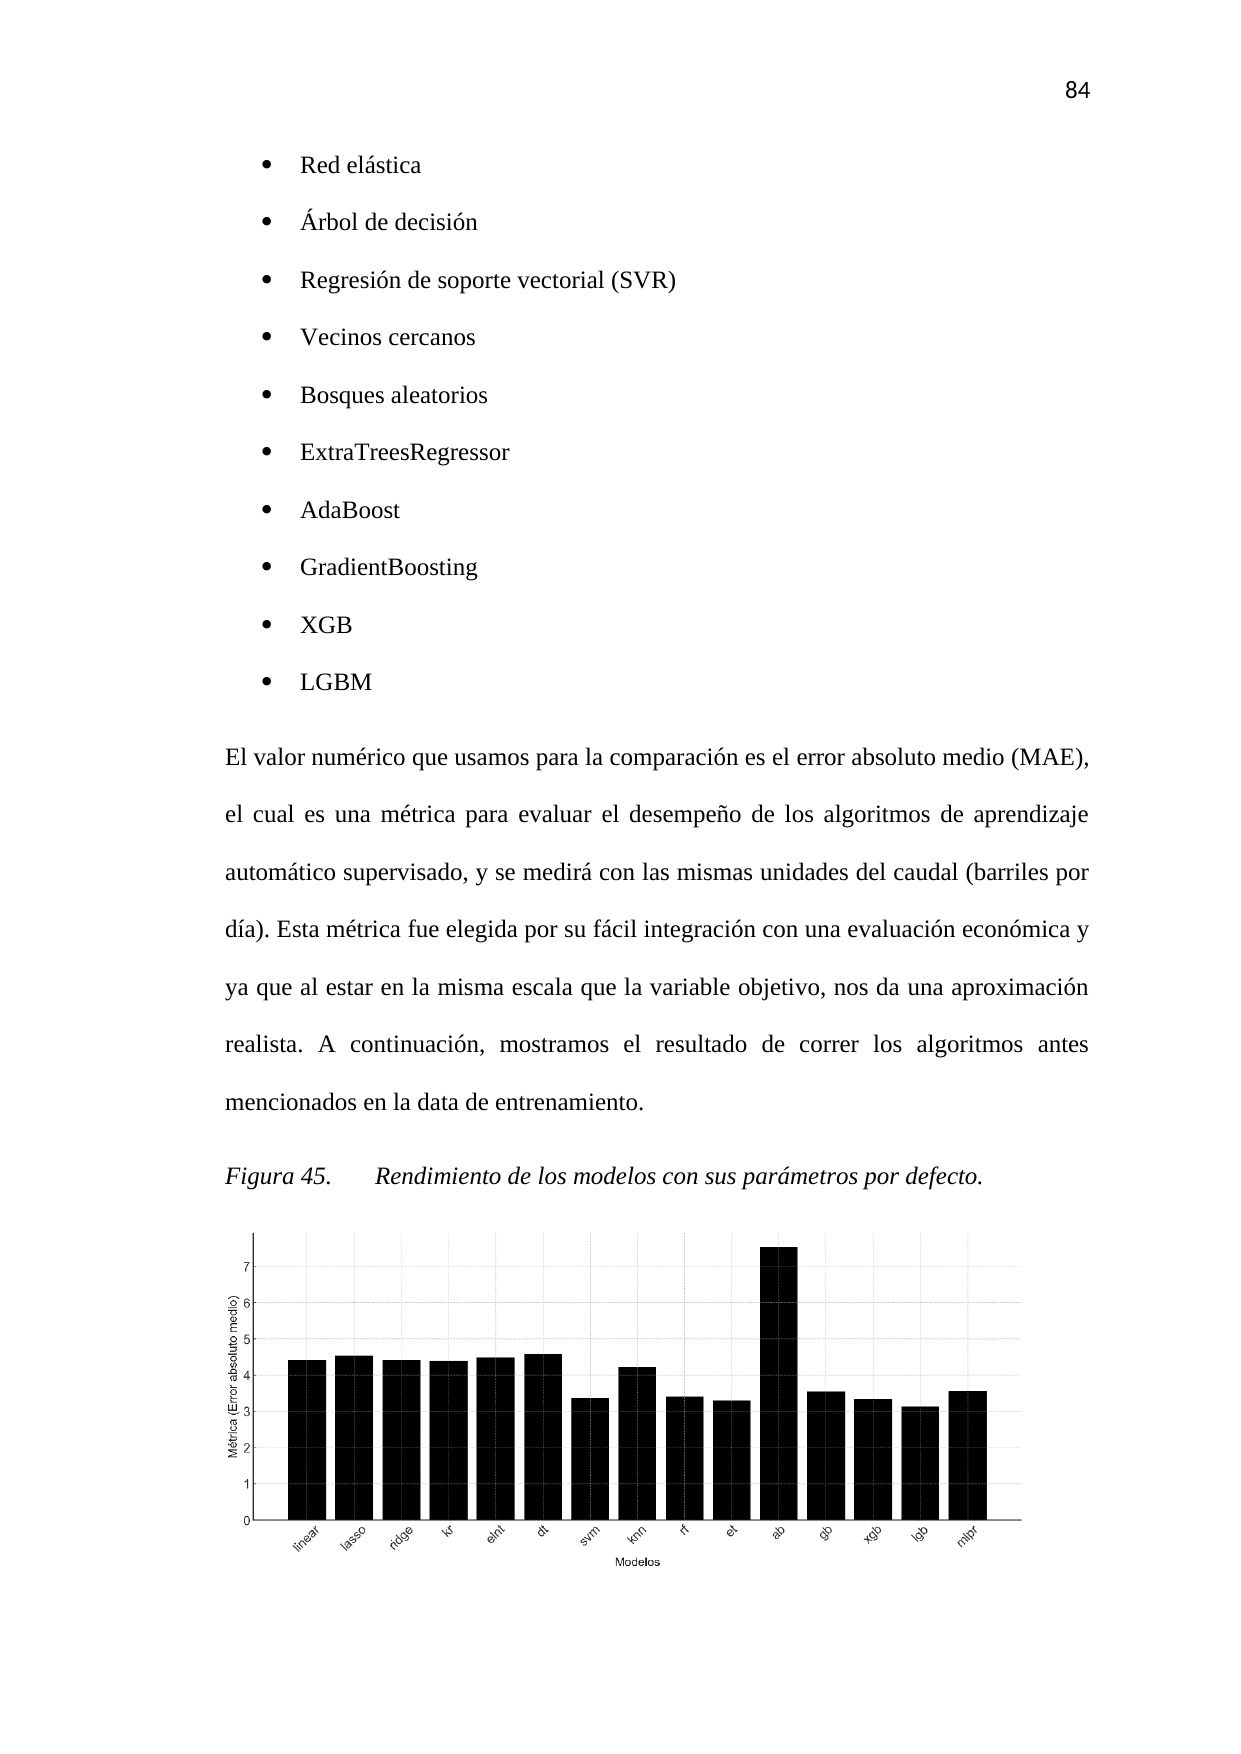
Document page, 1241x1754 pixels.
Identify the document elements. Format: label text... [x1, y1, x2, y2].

list ExtraTreesRegressor [262, 437, 1090, 466]
text Rendimiento de los modelos con sus parámetros por defecto. [225, 1161, 1090, 1189]
list Vecinos cercanos [262, 322, 1090, 351]
list LGBM [262, 667, 1090, 696]
picture [225, 1230, 1024, 1571]
text El valor numérico que usamos para la comparación es el error absoluto medio (MAE), el cual es una métrica para evaluar el desempeño de los algoritmos de aprendizaje automático supervisado, y se medirá con las mismas unidades del caudal (barriles por día). Esta métrica fue elegida por su fácil integración con una evaluación económica y ya que al estar en la misma escala que la variable objetivo, nos da una aproximación realista. A continuación, mostramos el resultado de correr los algoritmos antes mencionados en la data de entrenamiento. [225, 742, 1090, 1115]
list Red elástica [262, 150, 1090, 179]
list Bosques aleatorios [262, 380, 1090, 409]
list AdaBoost [262, 495, 1090, 524]
list Árbol de decisión [262, 207, 1090, 236]
list Regresión de soporte vectorial (SVR) [262, 265, 1090, 294]
list XGB [262, 610, 1090, 639]
list GradientBoosting [262, 552, 1090, 581]
